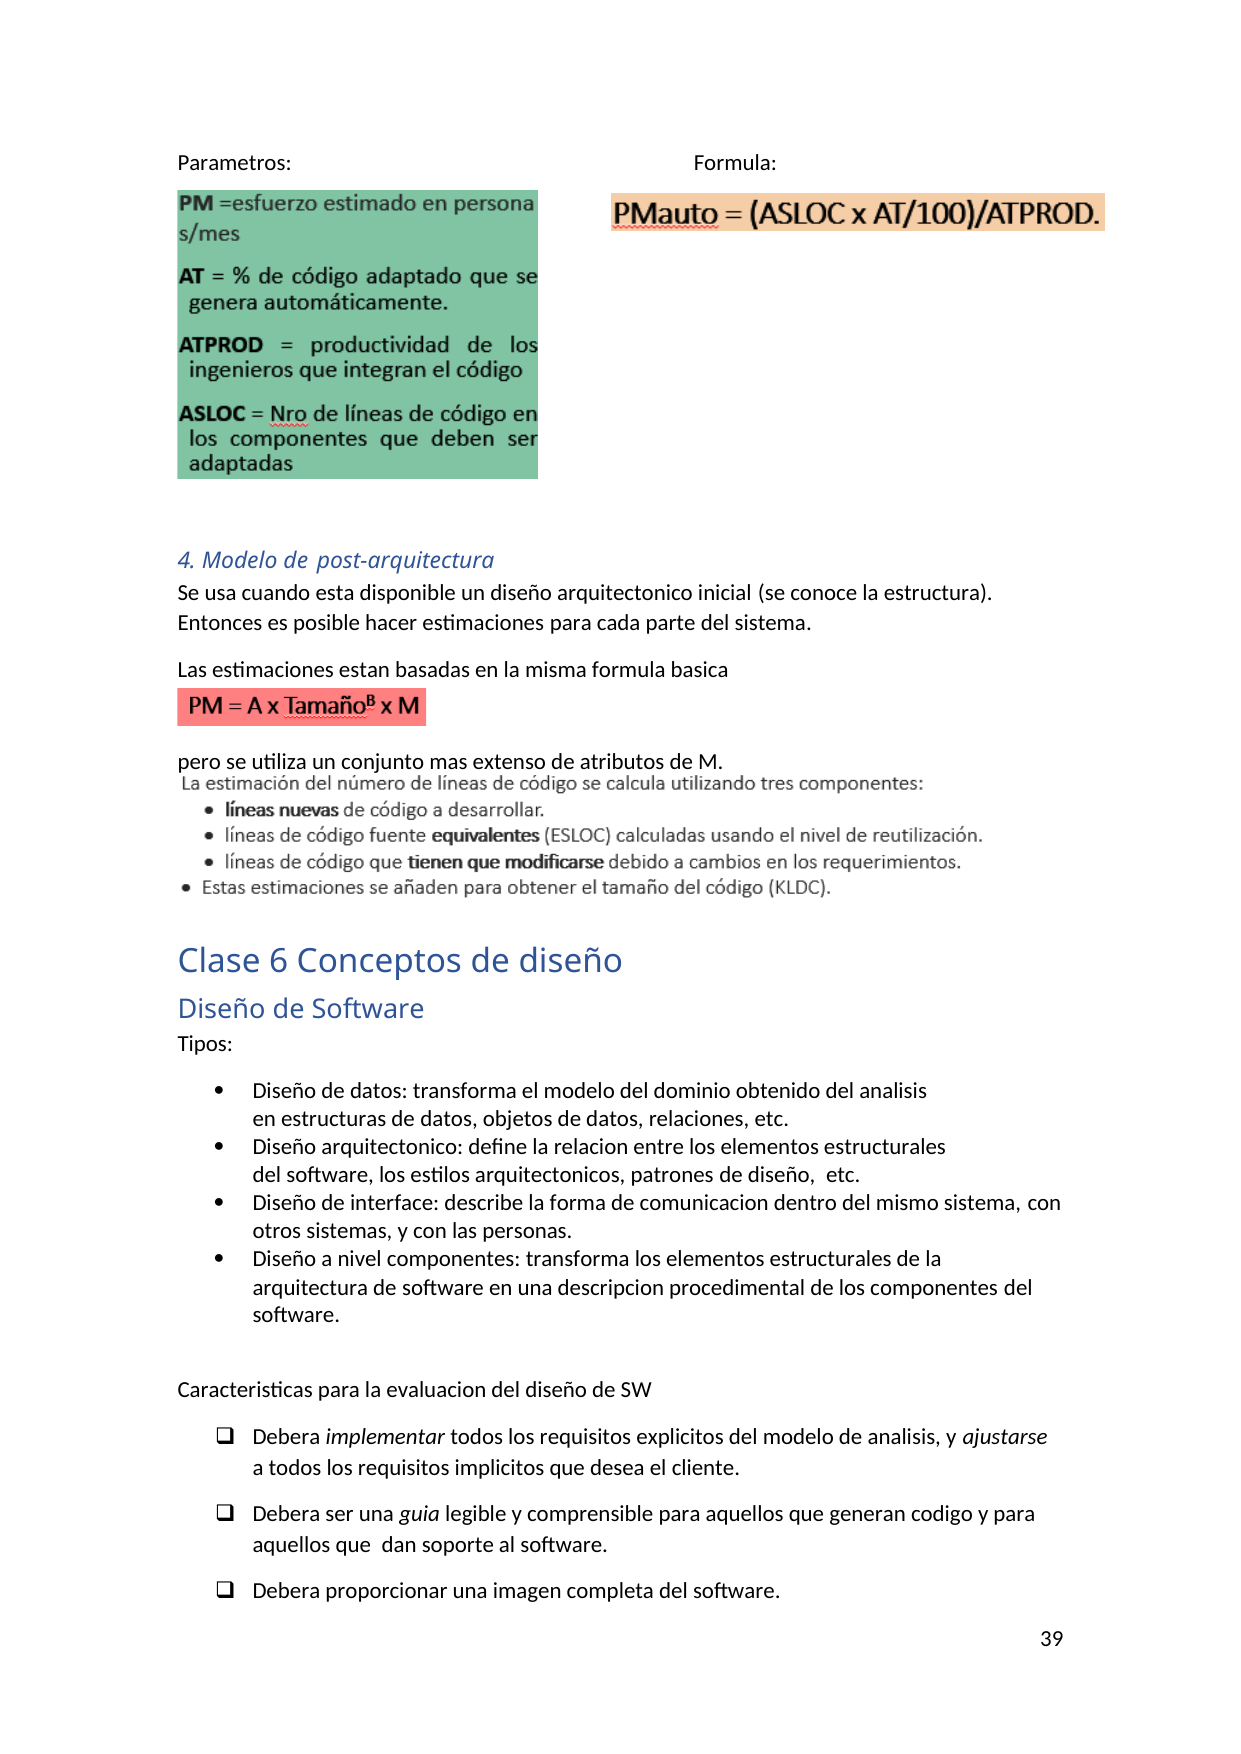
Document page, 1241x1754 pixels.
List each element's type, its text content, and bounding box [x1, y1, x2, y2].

list Diseño a nivel componentes: transforma los elementos estructurales de la arquitectura de software en una descripcion procedimental de los componentes del software.​ [215, 1244, 1063, 1329]
subtitle 4. Modelo de post-arquitectura [177, 544, 1063, 575]
text Se usa cuando esta disponible un diseño arquitectonico inicial (se conoce la estructura). Entonces es posible hacer estimaciones para cada parte del sistema. [177, 578, 1063, 636]
list Diseño arquitectonico: define la relacion entre los elementos estructurales del software, los estilos arquitectonicos, patrones de diseño, etc. [215, 1132, 1063, 1188]
picture [177, 775, 988, 906]
picture [611, 193, 1105, 231]
text Caracteristicas para la evaluacion del diseño de SW [177, 1376, 1063, 1403]
list Diseño de datos: transforma el modelo del dominio obtenido del analisis en estructuras de datos, objetos de datos, relaciones, etc.​​ [215, 1076, 1063, 1132]
text Las estimaciones estan basadas en la misma formula basica [177, 655, 1063, 683]
list Debera ser una guia legible y comprensible para aquellos que generan codigo y para aquellos que dan soporte al software. [215, 1499, 1063, 1558]
picture [177, 688, 427, 726]
list Diseño de interface: describe la forma de comunicacion dentro del mismo sistema, con otros sistemas, y con las personas.​ [215, 1188, 1063, 1244]
subtitle Clase 6 Conceptos de diseño [177, 802, 1063, 982]
text Tipos: [177, 1029, 1063, 1058]
list Debera implementar todos los requisitos explicitos del modelo de analisis, y ajustarse a todos los requisitos implicitos que desea el cliente. [215, 1422, 1063, 1481]
picture [177, 190, 538, 479]
subtitle Diseño de Software [177, 990, 1063, 1027]
text pero se utiliza un conjunto mas extenso de atributos de M. [177, 702, 1063, 775]
list Debera proporcionar una imagen completa del software. [215, 1577, 1063, 1604]
text Parametros: Formula: [177, 148, 1063, 176]
